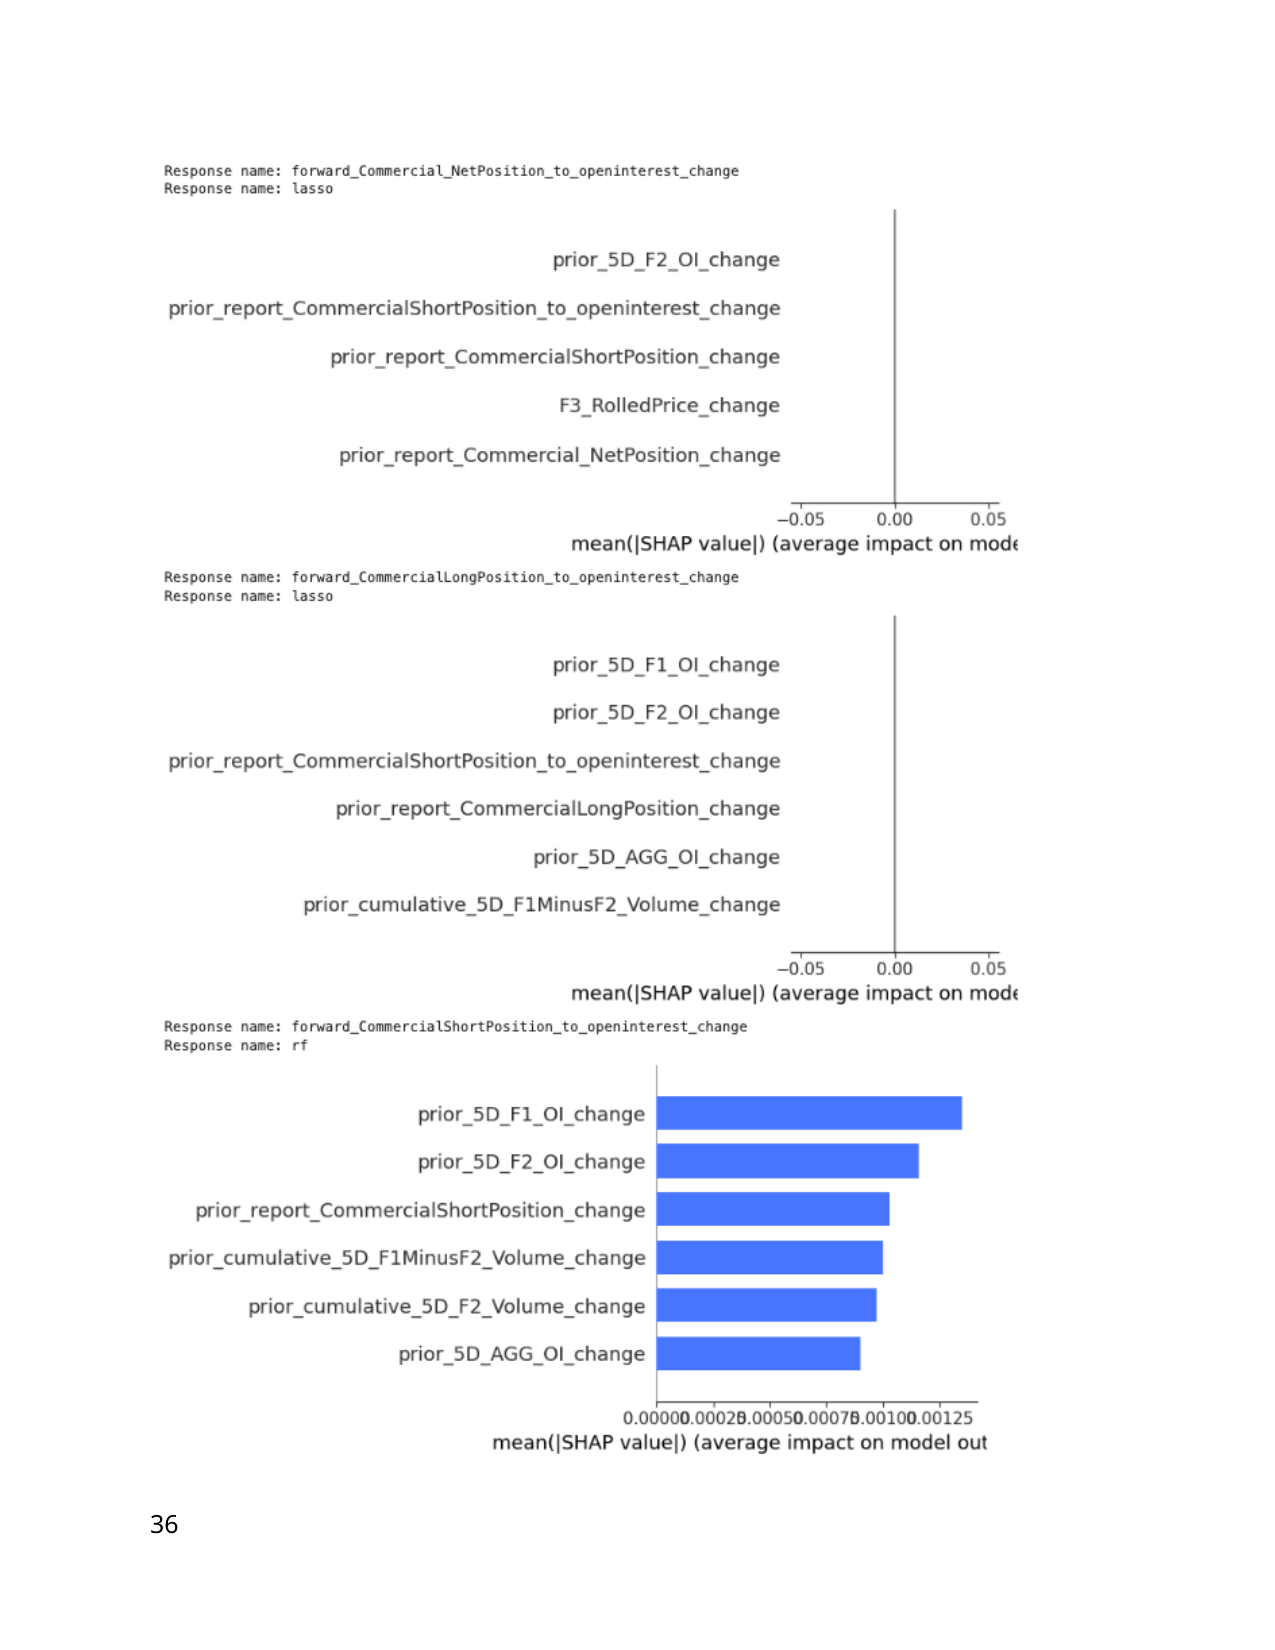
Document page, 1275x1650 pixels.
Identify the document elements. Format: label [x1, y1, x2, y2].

picture [150, 150, 1125, 1477]
